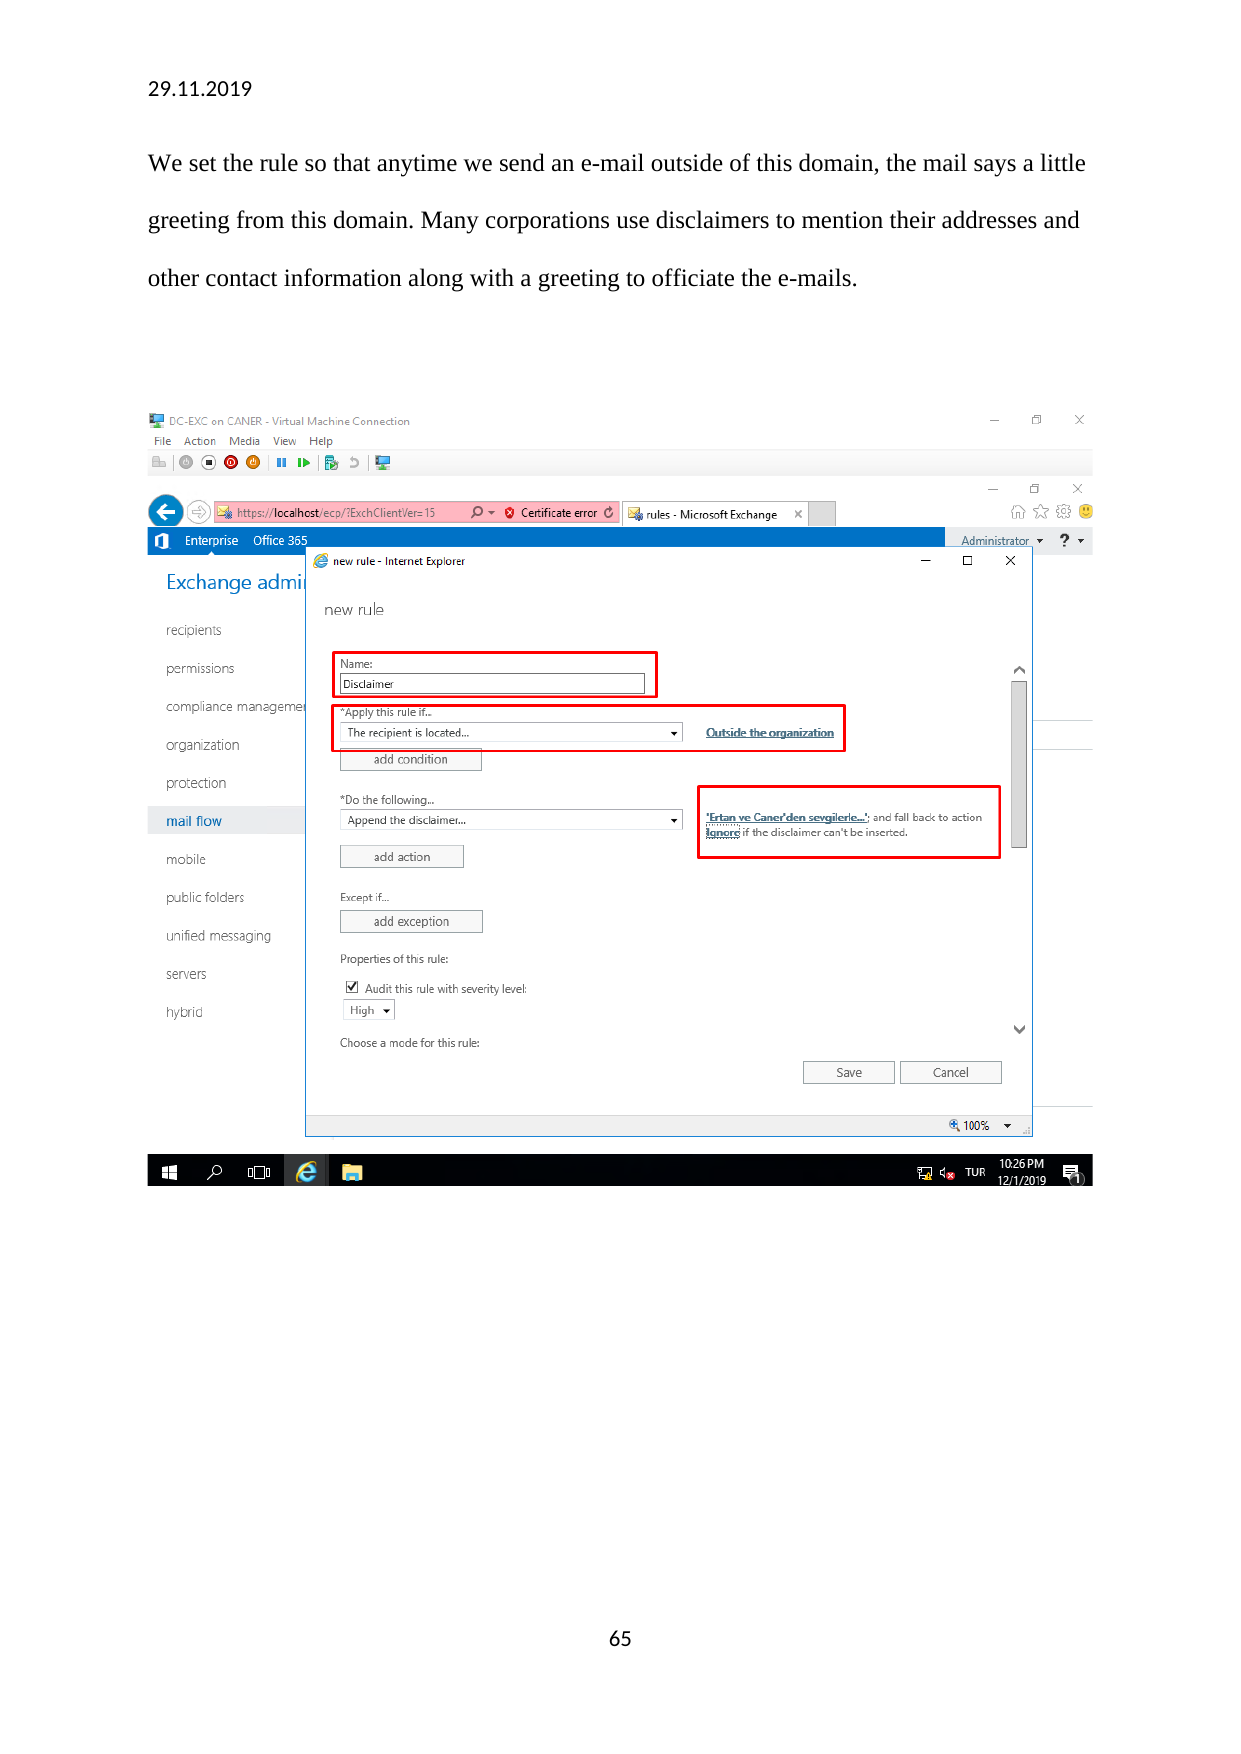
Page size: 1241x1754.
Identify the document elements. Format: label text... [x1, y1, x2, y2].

text We set the rule so that anytime we send an e-mail outside of this domain, the mail says a little greeting from this domain. Many corporations use disclaimers to mention their addresses and other contact information along with a greeting to officiate the e-mails. [148, 148, 1093, 291]
picture [147, 411, 1093, 1186]
